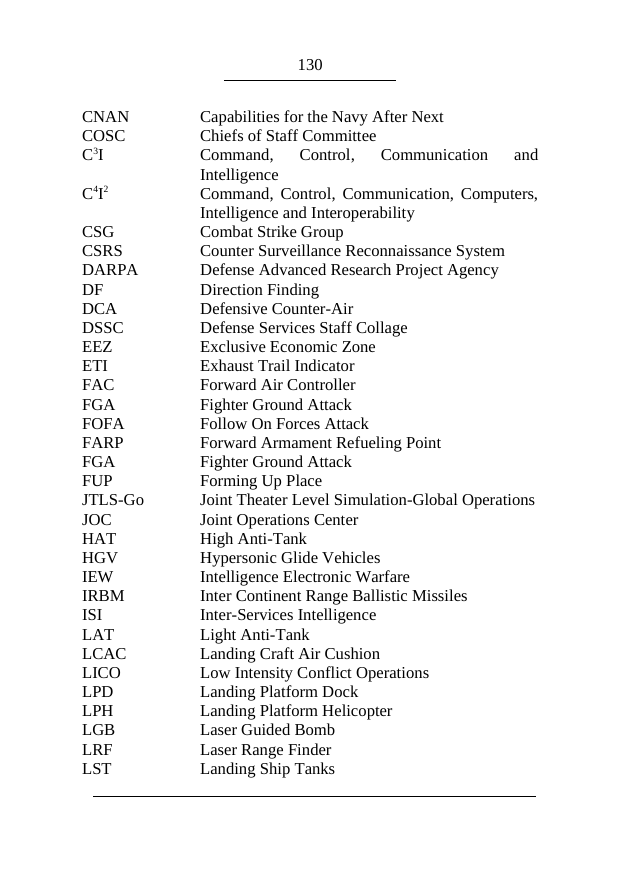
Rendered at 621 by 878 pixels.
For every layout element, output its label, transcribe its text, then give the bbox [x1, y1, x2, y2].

table_cell JOC [82, 509, 200, 528]
table_cell Defensive Counter-Air [200, 299, 538, 318]
table_cell Exclusive Economic Zone [200, 337, 538, 356]
table_cell HGV [82, 548, 200, 567]
table_cell LGB [82, 720, 200, 739]
table_cell IEW [82, 567, 200, 586]
table_cell Fighter Ground Attack [200, 452, 538, 471]
table_cell Command, Control, Communication and Intelligence [200, 145, 538, 183]
table_cell LAT [82, 624, 200, 643]
table_cell Low Intensity Conflict Operations [200, 663, 538, 682]
table_cell Forward Armament Refueling Point [200, 433, 538, 452]
table_cell Landing Platform Helicopter [200, 701, 538, 720]
table_cell CSRS [82, 241, 200, 260]
table_cell Follow On Forces Attack [200, 414, 538, 433]
table_cell Laser Range Finder [200, 739, 538, 758]
table_cell FOFA [82, 414, 200, 433]
table_cell Inter Continent Range Ballistic Missiles [200, 586, 538, 605]
table_cell DARPA [82, 260, 200, 279]
table_cell DSSC [82, 318, 200, 337]
table_cell Forming Up Place [200, 471, 538, 490]
table_cell CNAN [82, 107, 200, 126]
table_cell Capabilities for the Navy After Next [200, 107, 538, 126]
table_cell Forward Air Controller [200, 375, 538, 394]
table_cell LCAC [82, 644, 200, 663]
table_cell Defense Advanced Research Project Agency [200, 260, 538, 279]
table_cell LICO [82, 663, 200, 682]
table_cell FAC [82, 375, 200, 394]
table_cell Intelligence Electronic Warfare [200, 567, 538, 586]
table_cell LRF [82, 739, 200, 758]
table_cell Fighter Ground Attack [200, 394, 538, 413]
table_cell Landing Craft Air Cushion [200, 644, 538, 663]
table_cell COSC [82, 126, 200, 145]
table_cell ETI [82, 356, 200, 375]
table_cell C3I [82, 145, 200, 183]
table_cell Counter Surveillance Reconnaissance System [200, 241, 538, 260]
table_cell FGA [82, 452, 200, 471]
table_cell HAT [82, 529, 200, 548]
table_cell LPD [82, 682, 200, 701]
table_cell Inter-Services Intelligence [200, 605, 538, 624]
table_cell DCA [82, 299, 200, 318]
table_cell IRBM [82, 586, 200, 605]
table_cell Combat Strike Group [200, 222, 538, 241]
table_cell Joint Operations Center [200, 509, 538, 528]
table_cell FARP [82, 433, 200, 452]
table_cell Joint Theater Level Simulation-Global Operations [200, 490, 538, 509]
table_cell C4I2 [82, 184, 200, 222]
table_cell DF [82, 279, 200, 298]
table_cell CSG [82, 222, 200, 241]
table_cell JTLS-Go [82, 490, 200, 509]
table_cell FUP [82, 471, 200, 490]
table_cell Hypersonic Glide Vehicles [200, 548, 538, 567]
table_cell Direction Finding [200, 279, 538, 298]
table_cell Landing Ship Tanks [200, 759, 538, 778]
table_cell Chiefs of Staff Committee [200, 126, 538, 145]
table_cell LPH [82, 701, 200, 720]
table_cell Defense Services Staff Collage [200, 318, 538, 337]
table_cell EEZ [82, 337, 200, 356]
table_cell Laser Guided Bomb [200, 720, 538, 739]
table_cell Exhaust Trail Indicator [200, 356, 538, 375]
table_cell Landing Platform Dock [200, 682, 538, 701]
table_cell FGA [82, 394, 200, 413]
table_cell High Anti-Tank [200, 529, 538, 548]
table_cell Command, Control, Communication, Computers, Intelligence and Interoperability [200, 184, 538, 222]
table_cell ISI [82, 605, 200, 624]
table_cell Light Anti-Tank [200, 624, 538, 643]
table_cell LST [82, 759, 200, 778]
